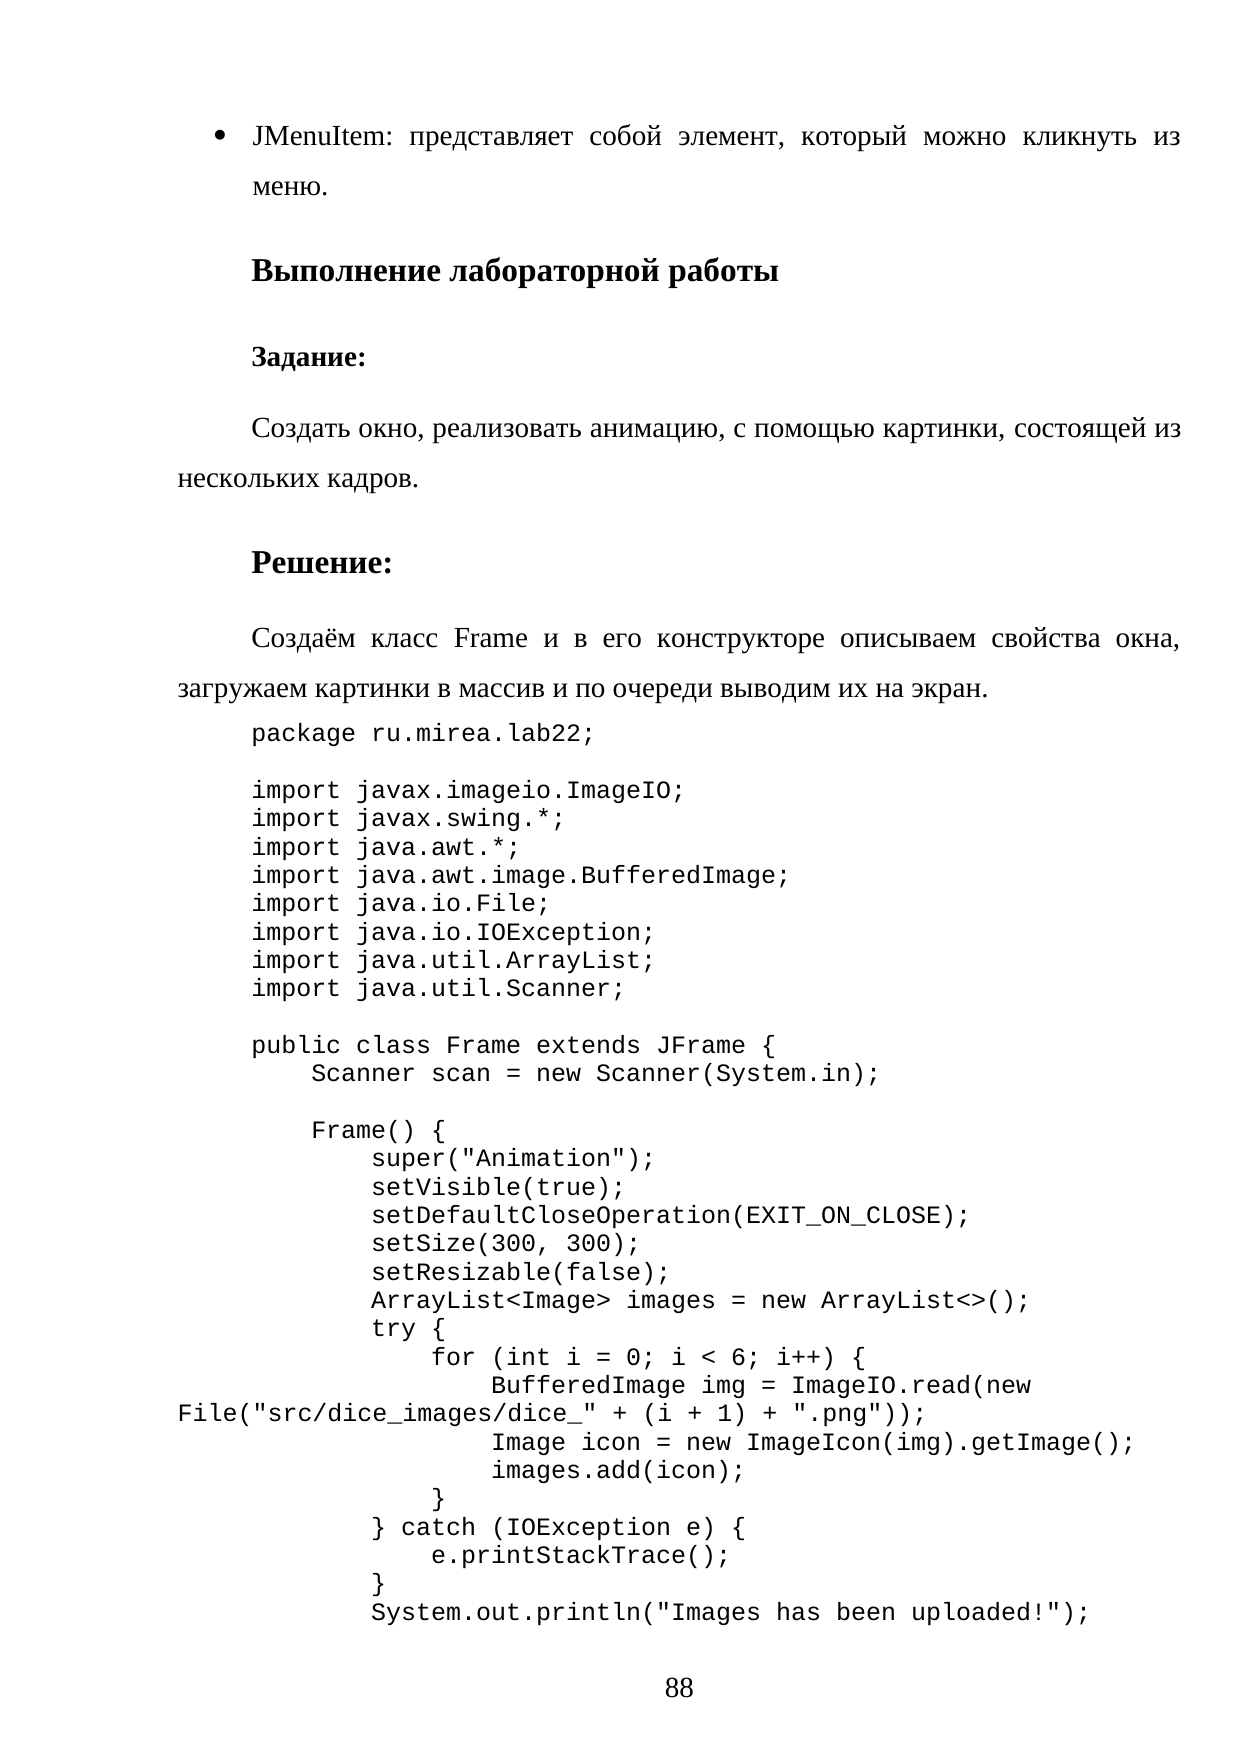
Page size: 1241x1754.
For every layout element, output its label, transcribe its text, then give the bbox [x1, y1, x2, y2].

text setSize(300, 300); [177, 1231, 1181, 1259]
text setVisible(true); [177, 1174, 1181, 1202]
text } catch (IOException e) { [177, 1514, 1181, 1542]
text ArrayList<Image> images = new ArrayList<>(); [177, 1287, 1181, 1316]
text package ru.mirea.lab22; [177, 721, 1181, 749]
text Создать окно, реализовать анимацию, с помощью картинки, состоящей из нескольких кадров. [177, 410, 1181, 494]
text images.add(icon); [177, 1457, 1181, 1486]
text import javax.imageio.ImageIO; [177, 777, 1181, 806]
text Задание: [177, 339, 1181, 372]
text public class Frame extends JFrame { [177, 1032, 1181, 1061]
text Image icon = new ImageIcon(img).getImage(); [177, 1429, 1181, 1457]
text Создаём класс Frame и в его конструкторе описываем свойства окна, загружаем картинки в массив и по очереди выводим их на экран. [177, 620, 1181, 704]
text Frame() { [177, 1117, 1181, 1146]
text for (int i = 0; i < 6; i++) { [177, 1344, 1181, 1372]
list JMenuItem: представляет собой элемент, который можно кликнуть из меню. [215, 118, 1181, 202]
text } [177, 1571, 1181, 1599]
text try { [177, 1316, 1181, 1344]
text Scanner scan = new Scanner(System.in); [177, 1061, 1181, 1089]
text import java.awt.image.BufferedImage; [177, 862, 1181, 891]
text } [177, 1486, 1181, 1514]
text e.printStackTrace(); [177, 1542, 1181, 1571]
text import java.io.File; [177, 891, 1181, 919]
text BufferedImage img = ImageIO.read(new File("src/dice_images/dice_" + (i + 1) + ".png")); [177, 1372, 1181, 1429]
text import java.util.ArrayList; [177, 947, 1181, 976]
text import java.awt.*; [177, 834, 1181, 862]
text import javax.swing.*; [177, 806, 1181, 834]
text Решение: [251, 542, 1181, 580]
text super("Animation"); [177, 1146, 1181, 1174]
text setDefaultCloseOperation(EXIT_ON_CLOSE); [177, 1202, 1181, 1231]
text Выполнение лабораторной работы [251, 250, 1181, 288]
text import java.util.Scanner; [177, 976, 1181, 1004]
text import java.io.IOException; [177, 919, 1181, 947]
text setResizable(false); [177, 1259, 1181, 1287]
text System.out.println("Images has been uploaded!"); [177, 1599, 1181, 1627]
